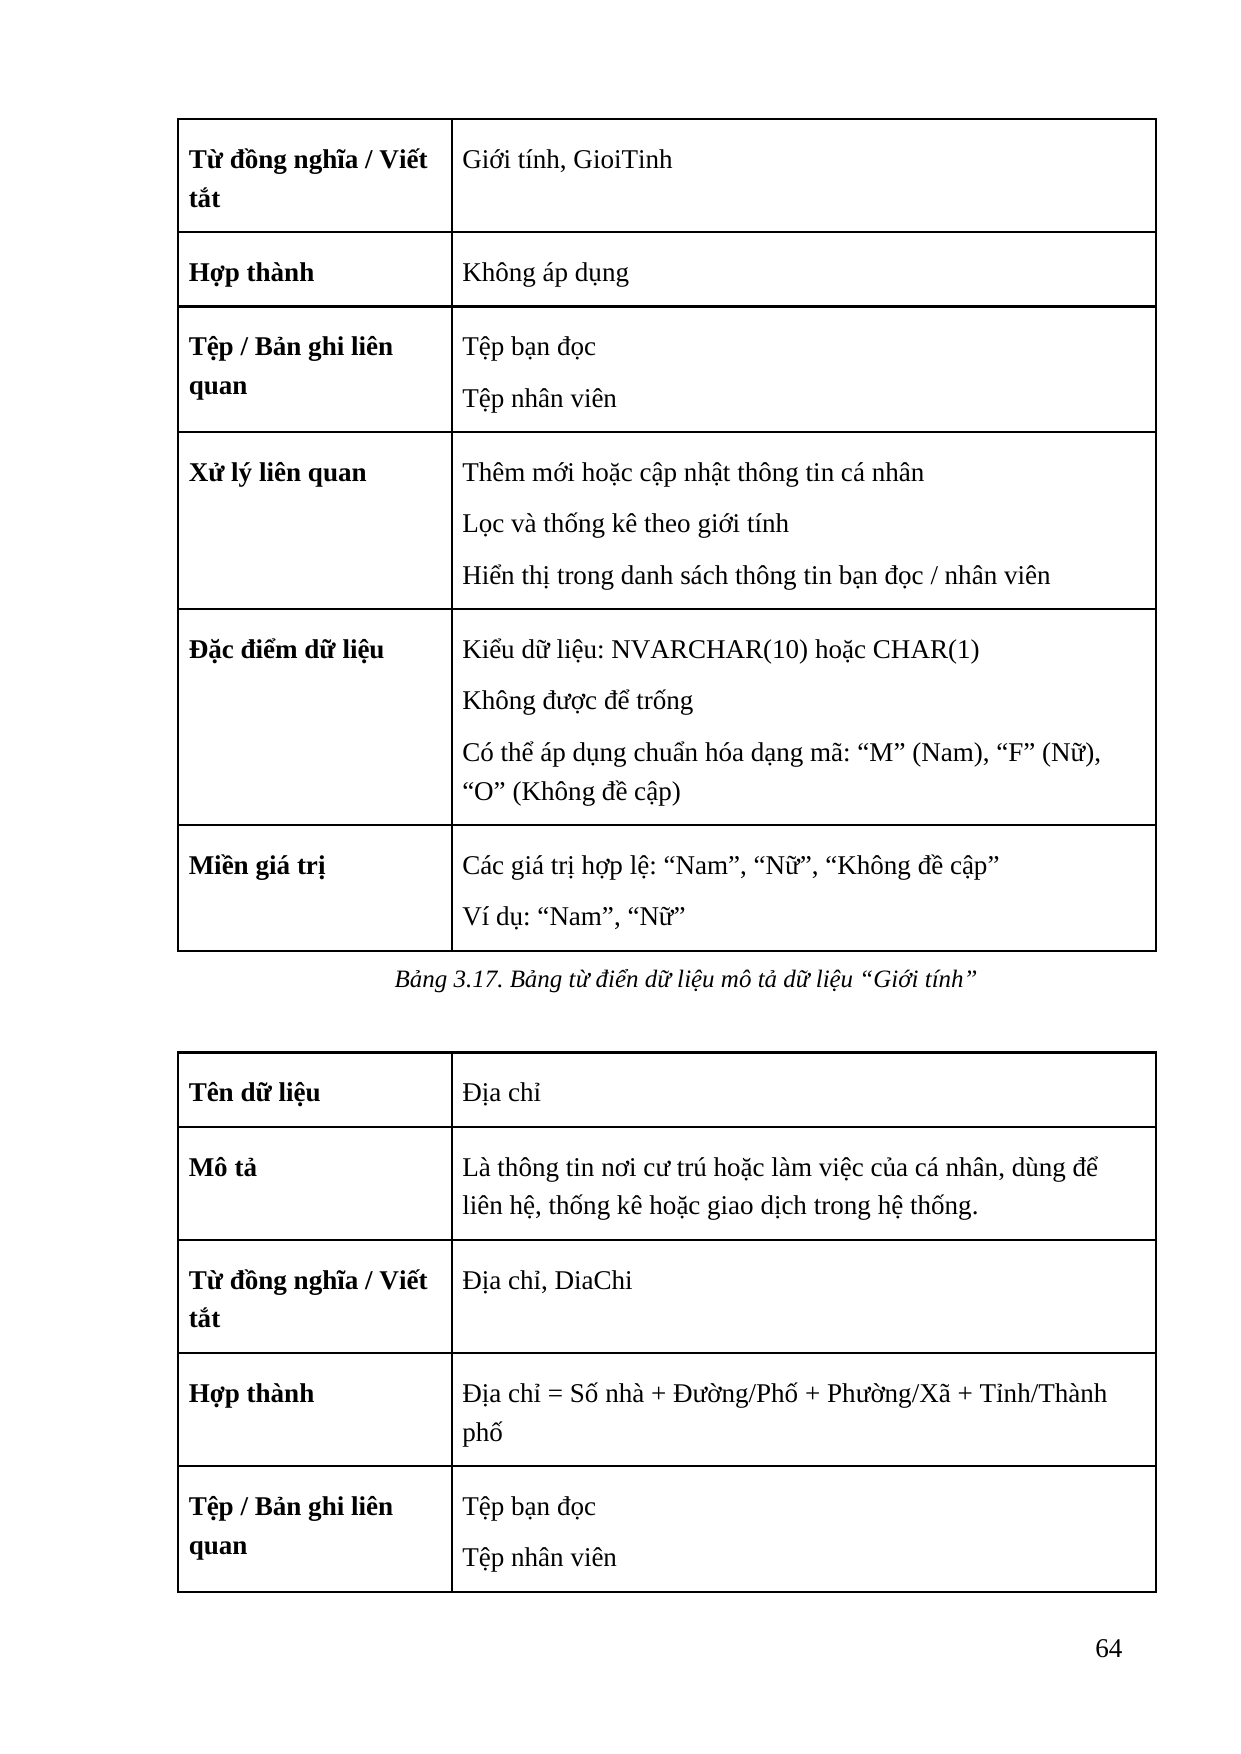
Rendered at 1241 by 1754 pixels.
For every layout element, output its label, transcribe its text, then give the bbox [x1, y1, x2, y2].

table_cell Miền giá trị [179, 826, 451, 949]
table_header Địa chỉ [453, 1054, 1155, 1126]
table_cell Địa chỉ = Số nhà + Đường/Phố + Phường/Xã + Tỉnh/Thành phố [453, 1354, 1155, 1465]
table_cell Giới tính, GioiTinh [453, 120, 1155, 231]
table_cell Đặc điểm dữ liệu [179, 610, 451, 824]
table_cell Các giá trị hợp lệ: “Nam”, “Nữ”, “Không đề cập” Ví dụ: “Nam”, “Nữ” [453, 826, 1155, 949]
table_cell Mô tả [179, 1128, 451, 1239]
table_cell Tệp / Bản ghi liên quan [179, 308, 451, 431]
table_cell Tệp bạn đọc Tệp nhân viên [453, 308, 1155, 431]
subtitle Bảng 3.17. Bảng từ điển dữ liệu mô tả dữ liệu “Giới tính” [177, 964, 1122, 993]
table_cell Không áp dụng [453, 233, 1155, 305]
table_cell Kiểu dữ liệu: NVARCHAR(10) hoặc CHAR(1) Không được để trống Có thể áp dụng chuẩn hóa dạng mã: “M” (Nam), “F” (Nữ), “O” (Không đề cập) [453, 610, 1155, 824]
table_header Tên dữ liệu [179, 1054, 451, 1126]
table_cell Tệp bạn đọc Tệp nhân viên [453, 1467, 1155, 1591]
table_cell Thêm mới hoặc cập nhật thông tin cá nhân Lọc và thống kê theo giới tính Hiển thị trong danh sách thông tin bạn đọc / nhân viên [453, 433, 1155, 608]
table_cell Là thông tin nơi cư trú hoặc làm việc của cá nhân, dùng để liên hệ, thống kê hoặc giao dịch trong hệ thống. [453, 1128, 1155, 1239]
table_cell Địa chỉ, DiaChi [453, 1241, 1155, 1352]
table_cell Hợp thành [179, 233, 451, 305]
table_cell Hợp thành [179, 1354, 451, 1465]
table_cell Tệp / Bản ghi liên quan [179, 1467, 451, 1591]
table_cell Từ đồng nghĩa / Viết tắt [179, 120, 451, 231]
table_cell Xử lý liên quan [179, 433, 451, 608]
table_cell Từ đồng nghĩa / Viết tắt [179, 1241, 451, 1352]
